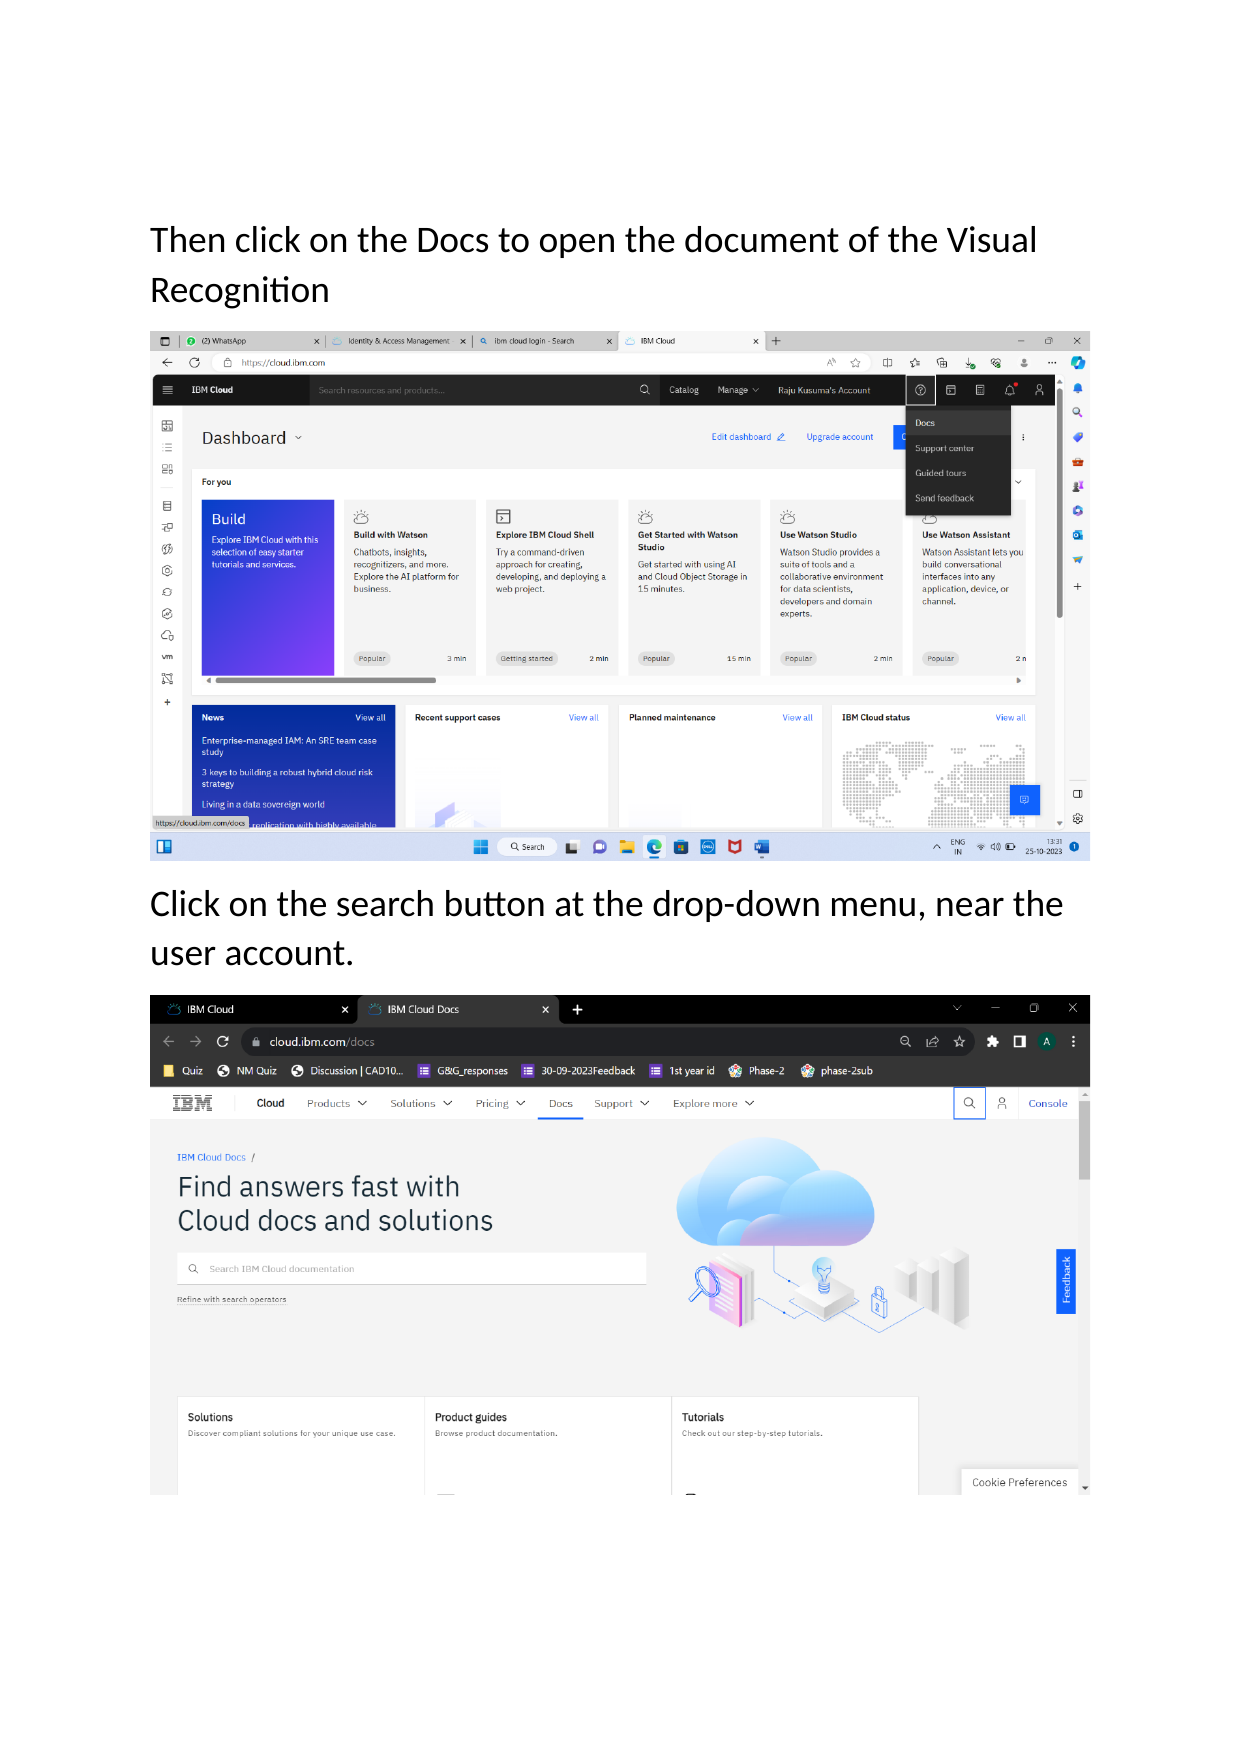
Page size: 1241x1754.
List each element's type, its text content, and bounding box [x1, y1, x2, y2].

picture [150, 995, 1091, 1495]
text Click on the search button at the drop-down menu, near the user account. [150, 879, 1090, 975]
picture [150, 331, 1091, 861]
text Then click on the Docs to open the document of the Visual Recognition [150, 216, 1090, 311]
